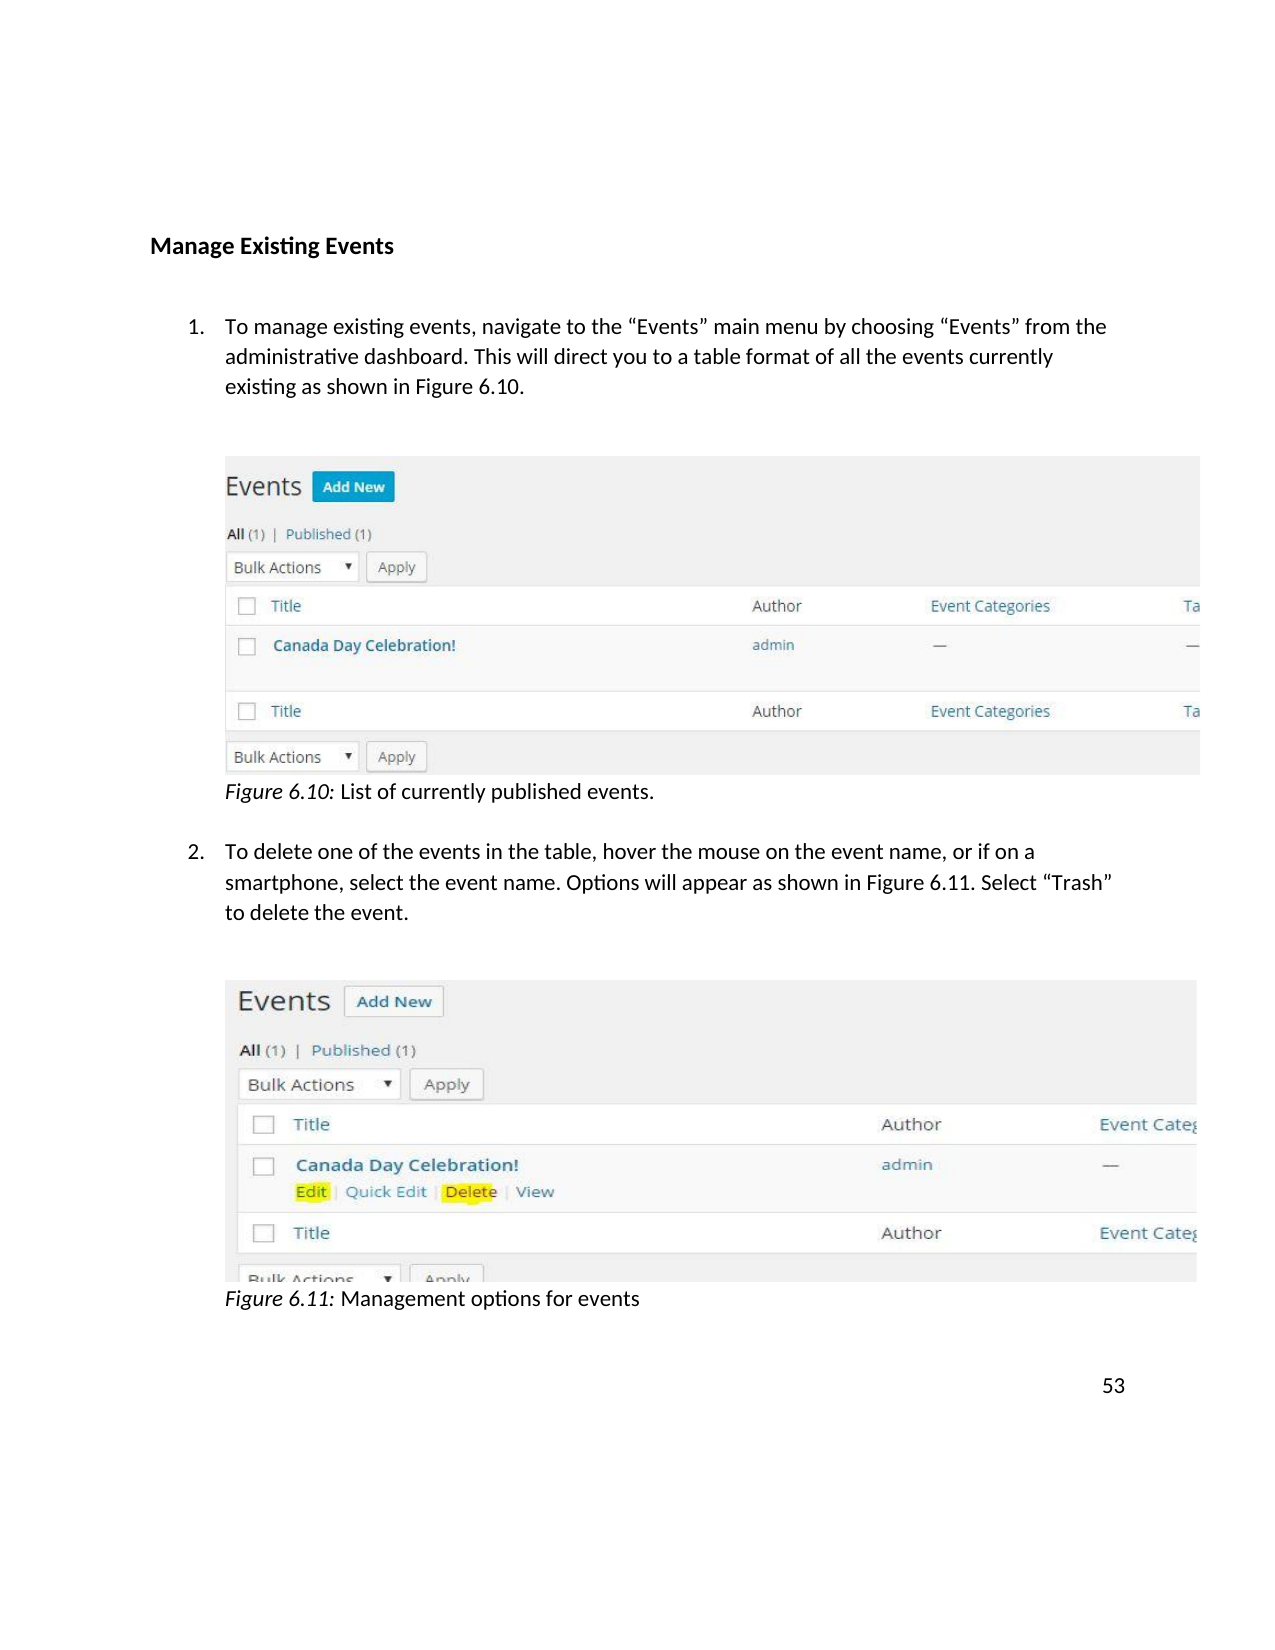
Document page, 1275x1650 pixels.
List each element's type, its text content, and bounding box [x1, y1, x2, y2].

picture [225, 456, 1200, 775]
subtitle Manage Existing Events [150, 231, 1125, 261]
picture [225, 980, 1197, 1282]
